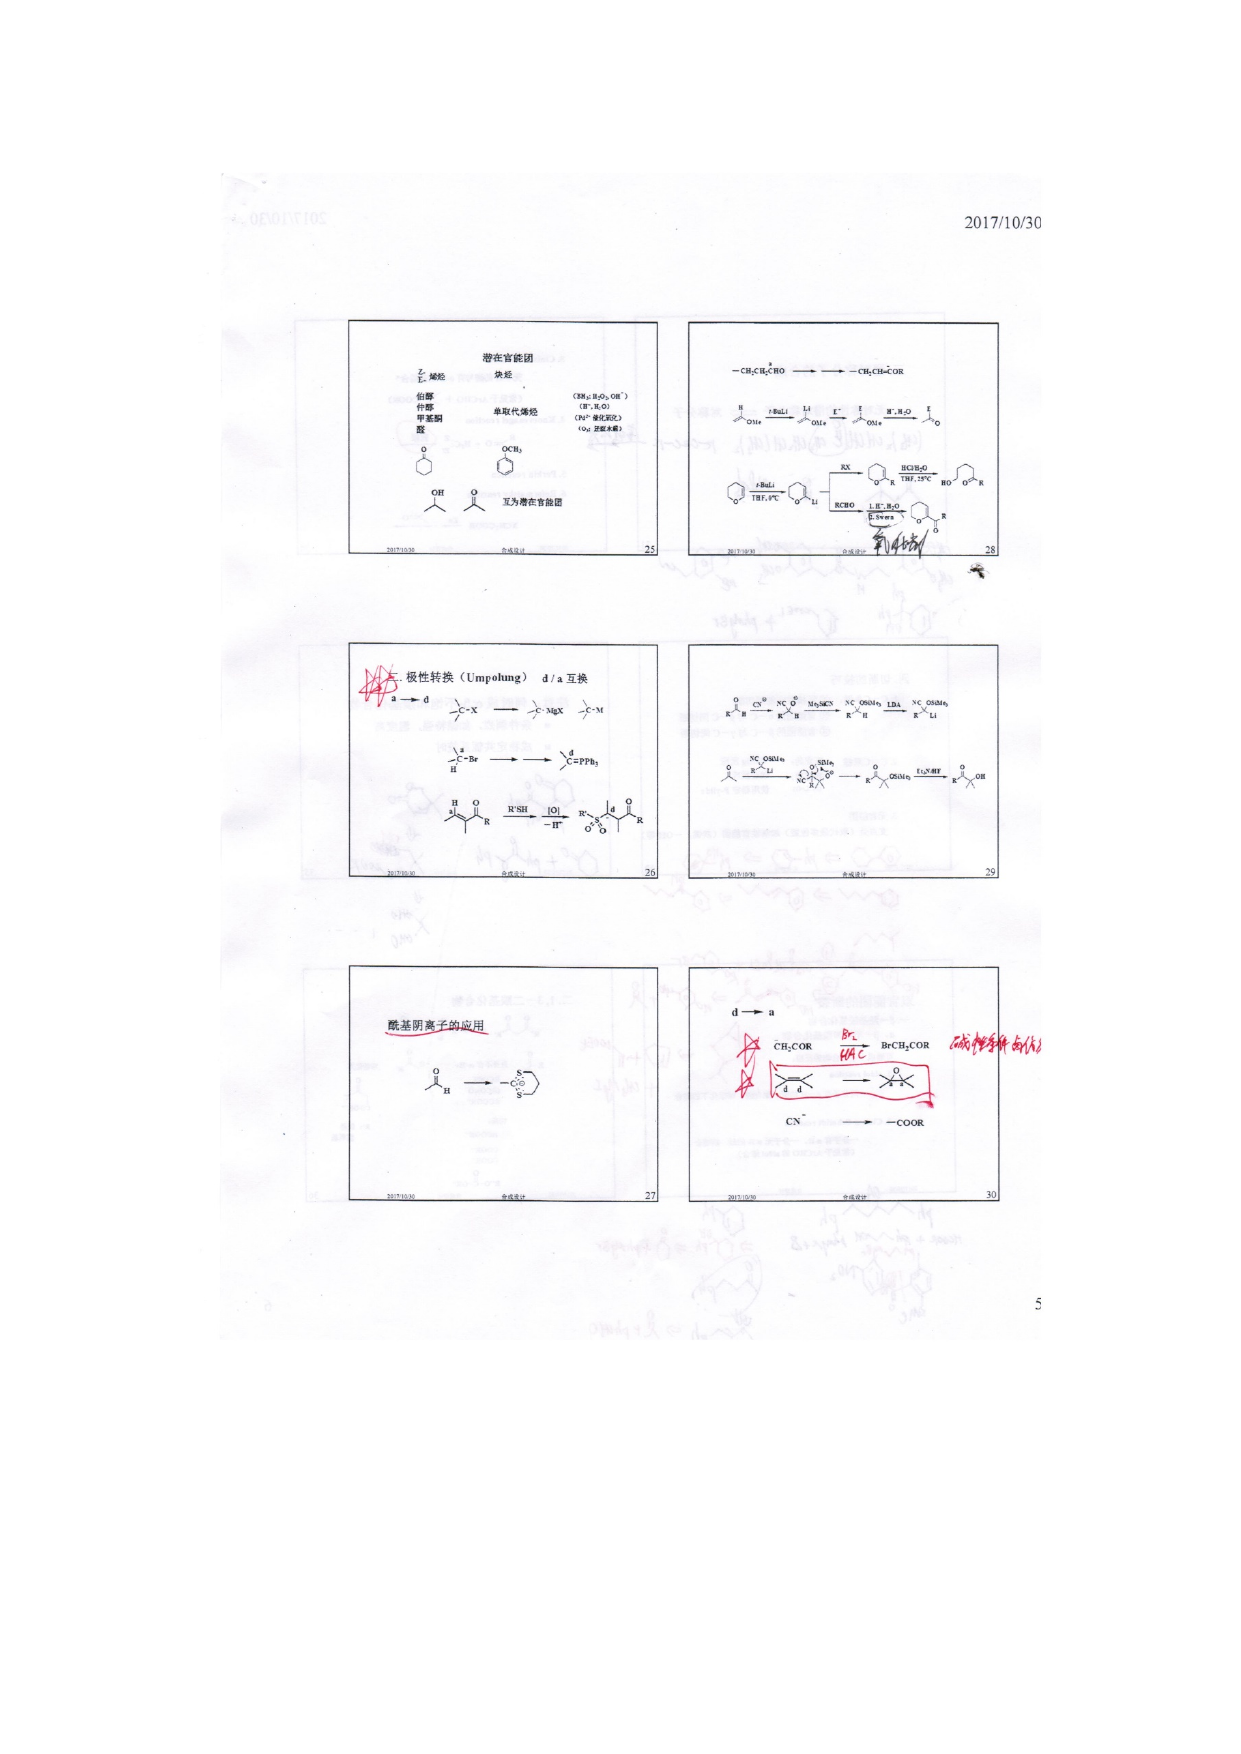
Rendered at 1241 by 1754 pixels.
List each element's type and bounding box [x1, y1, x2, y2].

picture [187, 162, 1053, 1352]
